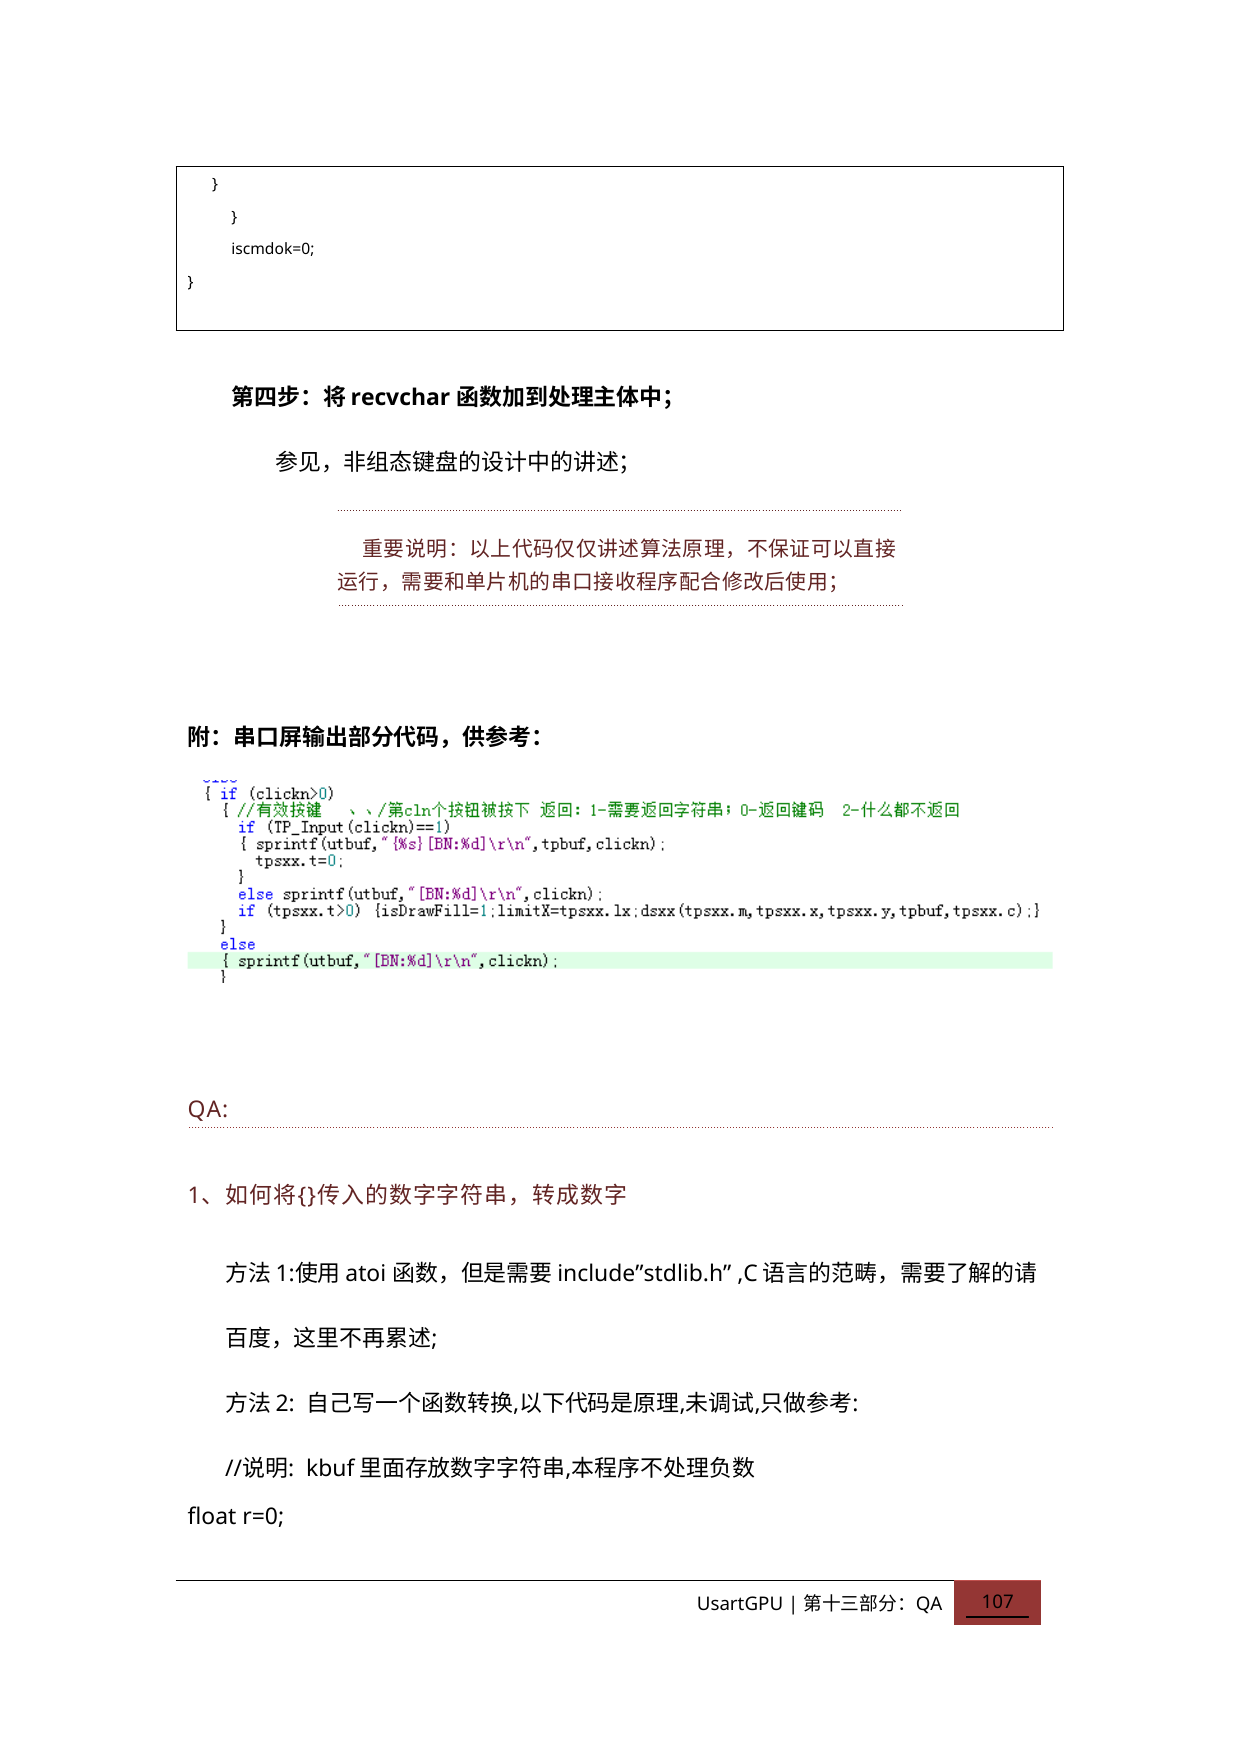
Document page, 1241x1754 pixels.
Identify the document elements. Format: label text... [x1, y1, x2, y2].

subtitle QA: [187, 1093, 1053, 1128]
list 方法2: 自己写一个函数转换,以下代码是原理,未调试,只做参考: [225, 1369, 1053, 1434]
list 方法1:使用atoi 函数，但是需要include”stdlib.h” ,C语言的范畴，需要了解的请百度，这里不再累述; [225, 1239, 1053, 1369]
picture [187, 780, 1053, 983]
text 附：串口屏输出部分代码，供参考： [187, 703, 1053, 768]
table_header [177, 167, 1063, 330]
list //说明: kbuf里面存放数字字符串,本程序不处理负数 [225, 1434, 1053, 1499]
text 重要说明：以上代码仅仅讲述算法原理，不保证可以直接运行，需要和单片机的串口接收程序配合修改后使用； [337, 510, 903, 605]
text float r=0; [187, 1499, 1053, 1532]
text 参见，非组态键盘的设计中的讲述； [187, 428, 1053, 493]
subtitle 1、如何将{}传入的数字字符串，转成数字 [187, 1162, 1053, 1227]
text 第四步：将recvchar 函数加到处理主体中； [187, 363, 1053, 428]
